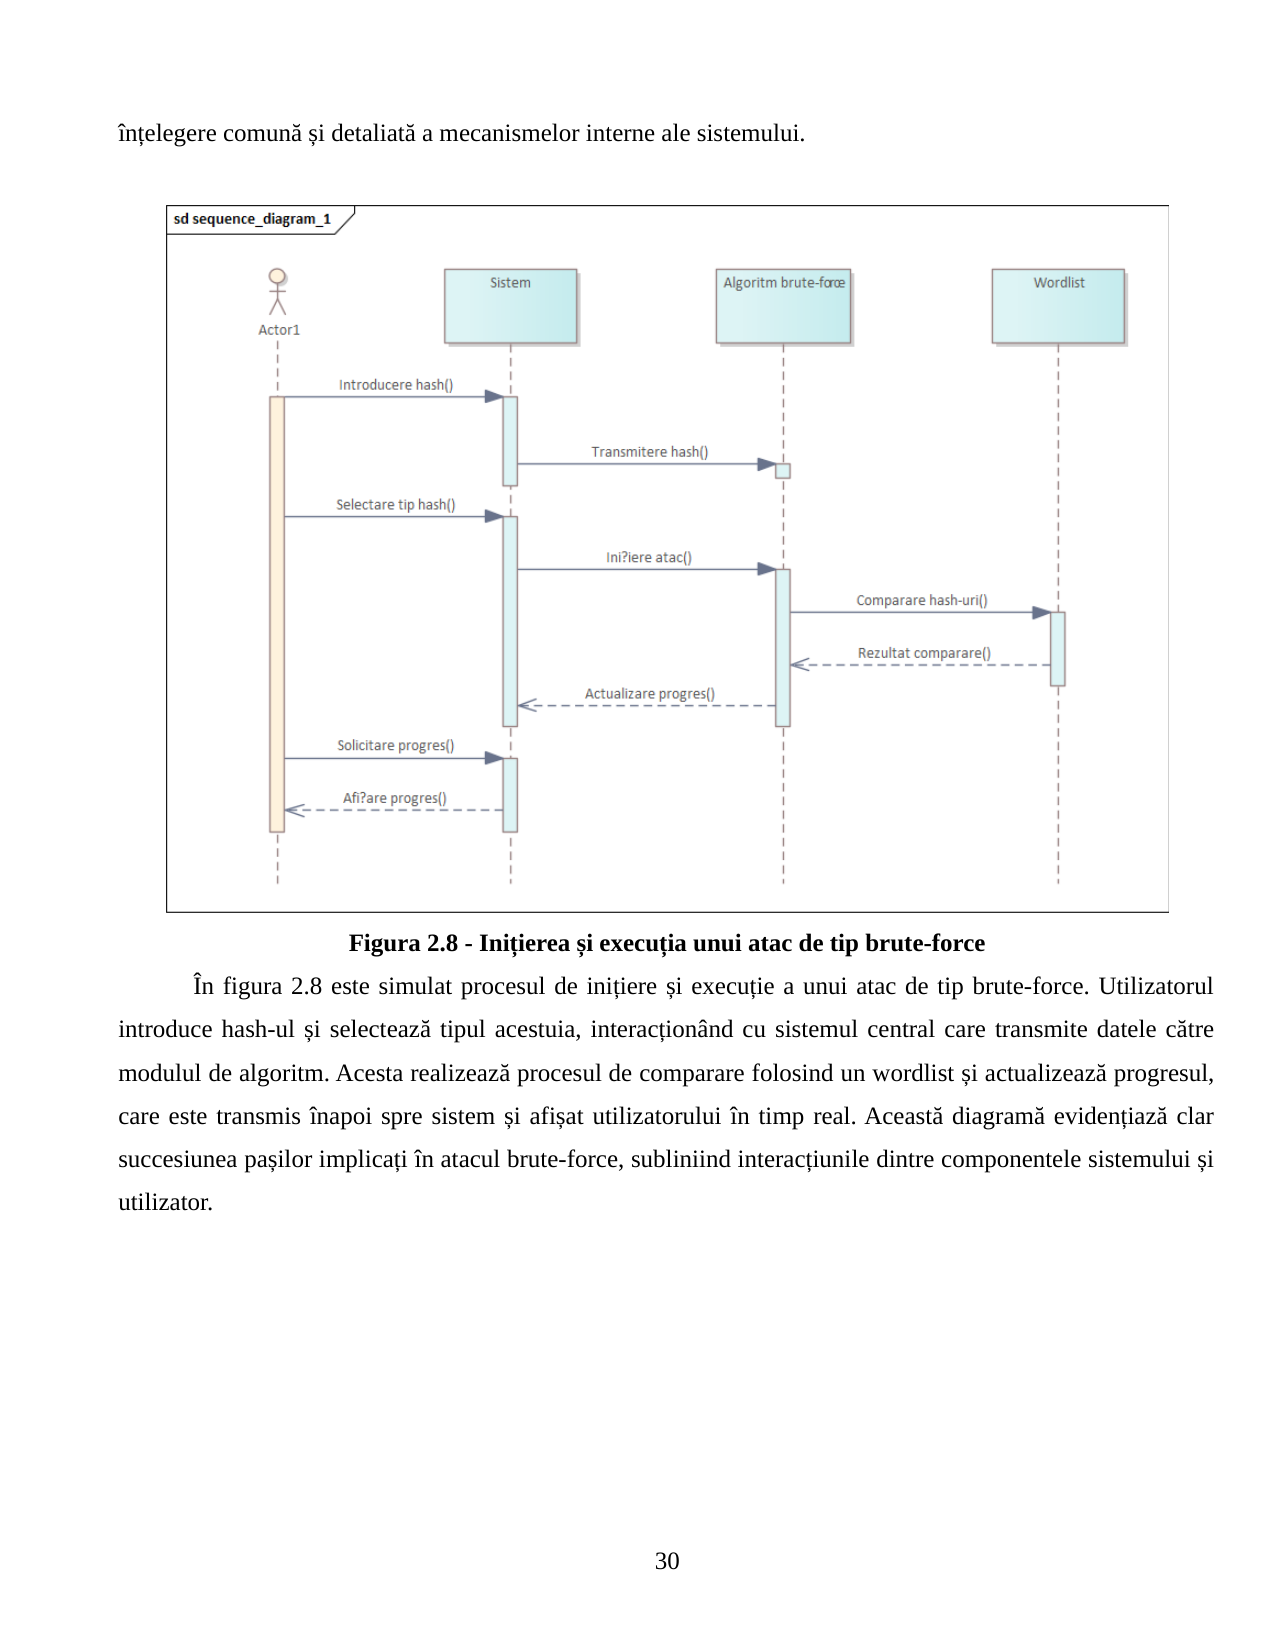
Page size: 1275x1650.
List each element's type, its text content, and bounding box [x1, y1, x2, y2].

picture [165, 204, 1169, 914]
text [118, 118, 1216, 147]
text Figura 2.8 - Inițierea și execuția unui atac de tip brute-force [118, 928, 1216, 957]
text În figura 2.8 este simulat procesul de inițiere și execuție a unui atac de tip brute-force. Utilizatorul introduce hash-ul și selectează tipul acestuia, interacționând cu sistemul central care transmite datele către modulul de algoritm. Acesta realizează procesul de comparare folosind un wordlist și actualizează progresul, care este transmis înapoi spre sistem și afișat utilizatorului în timp real. Această diagramă evidențiază clar succesiunea pașilor implicați în atacul brute-force, subliniind interacțiunile dintre componentele sistemului și utilizator. [118, 971, 1216, 1216]
